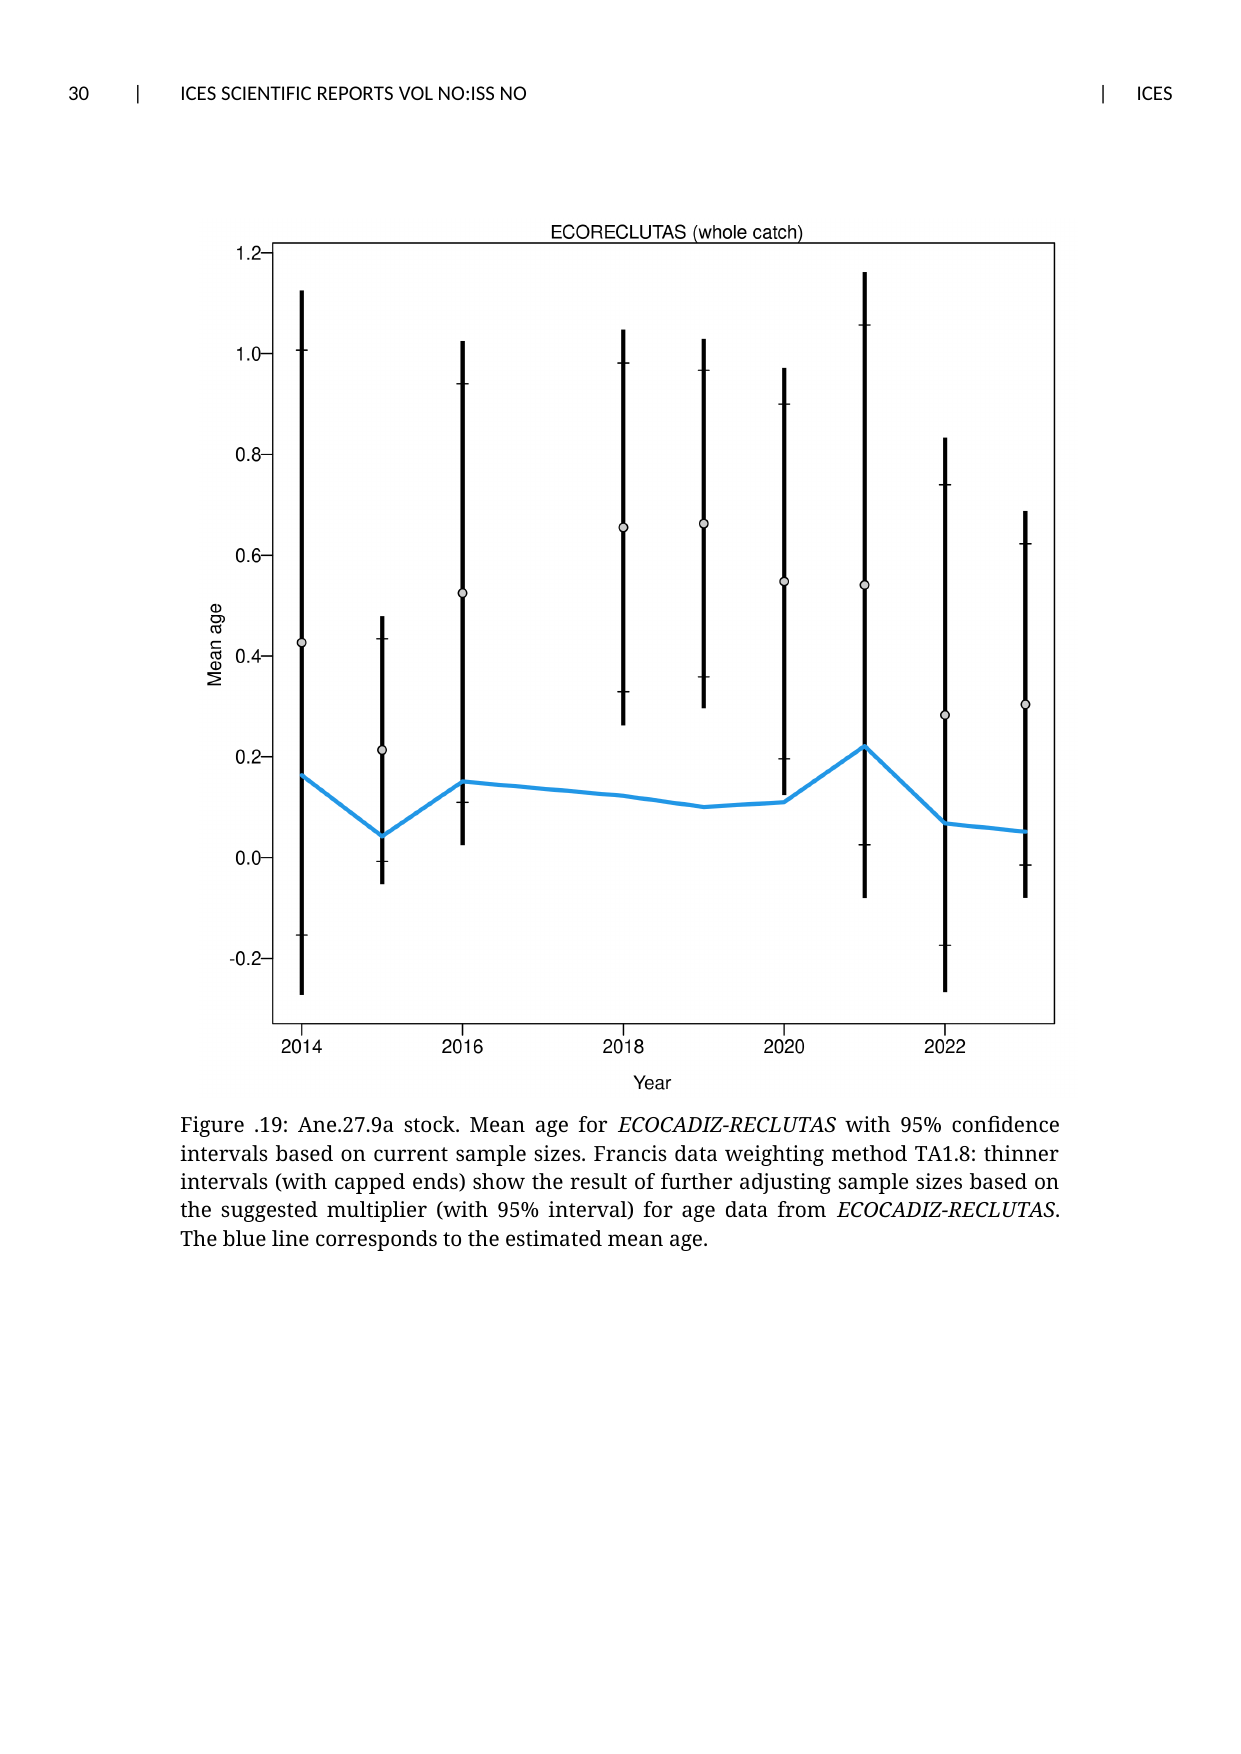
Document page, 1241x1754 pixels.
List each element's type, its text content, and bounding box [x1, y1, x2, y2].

text Figure .: Ane.27.9a stock. Mean age for ECOCADIZ-RECLUTAS with 95% confidence intervals based on current sample sizes. Francis data weighting method TA1.8: thinner intervals (with capped ends) show the result of further adjusting sample sizes based on the suggested multiplier (with 95% interval) for age data from ECOCADIZ-RECLUTAS. The blue line corresponds to the estimated mean age. [180, 1110, 1060, 1252]
picture [198, 218, 1079, 1098]
